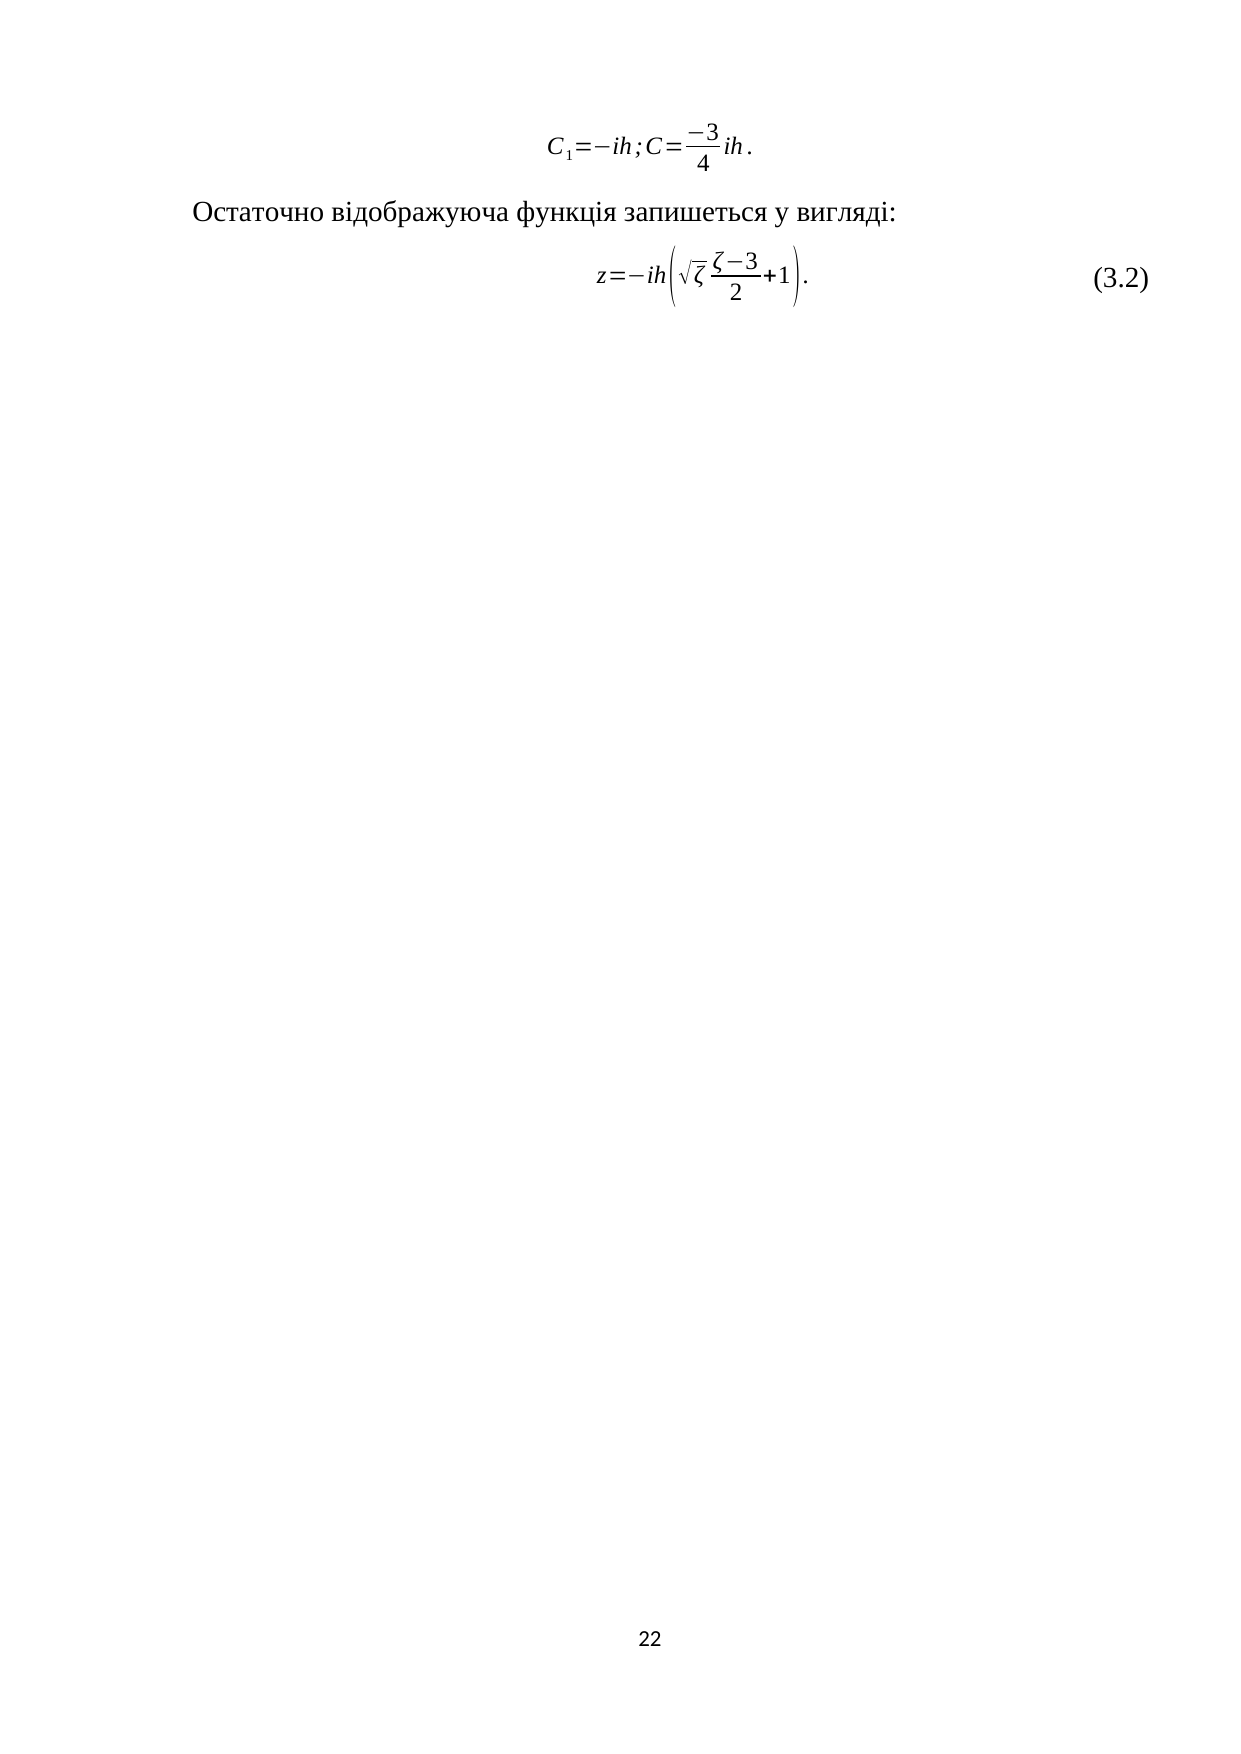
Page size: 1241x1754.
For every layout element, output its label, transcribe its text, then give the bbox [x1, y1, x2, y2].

text (3.2) [118, 244, 1181, 309]
text Остаточно відображуюча функція запишеться у вигляді: [118, 194, 1181, 227]
